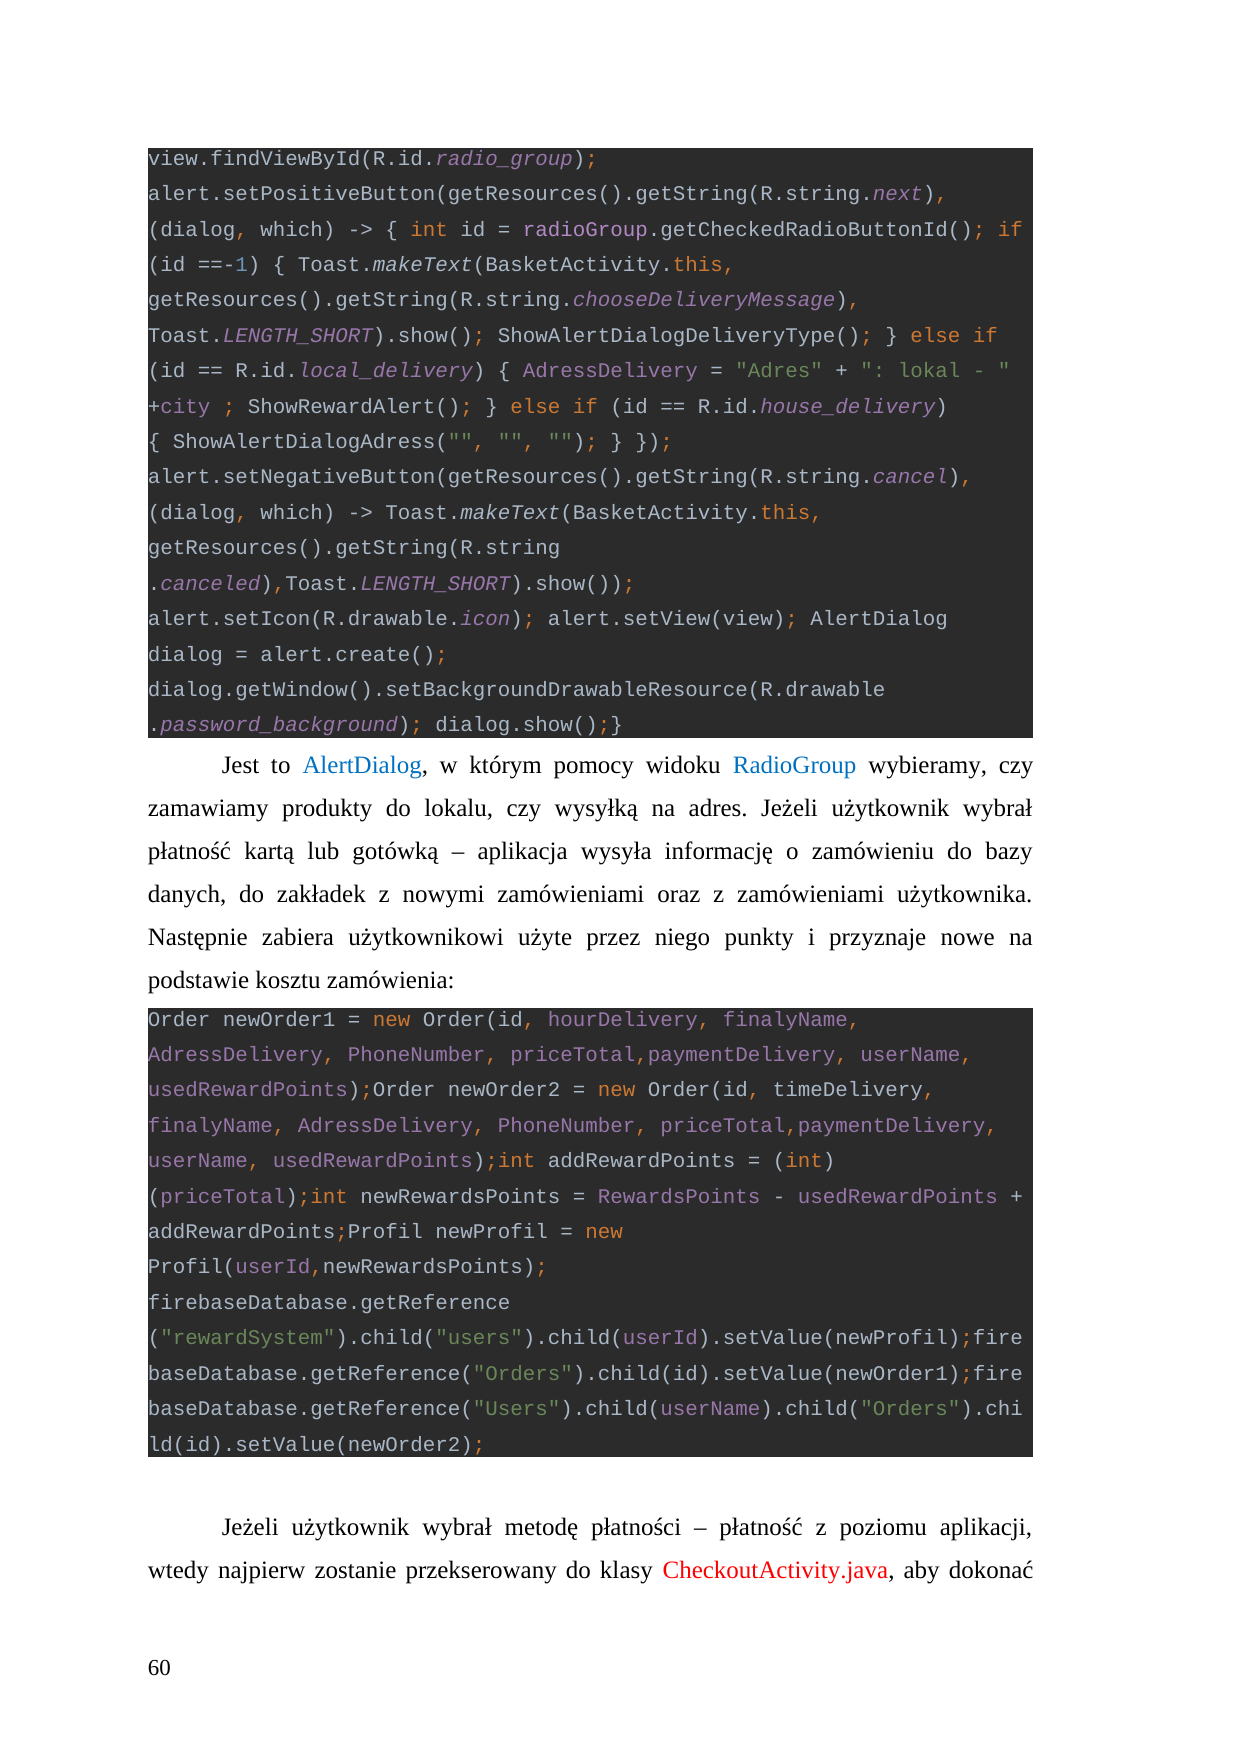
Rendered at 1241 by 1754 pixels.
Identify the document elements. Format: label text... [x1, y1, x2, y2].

text Jest to AlertDialog, w którym pomocy widoku RadioGroup wybieramy, czy zamawiamy produkty do lokalu, czy wysyłką na adres. Jeżeli użytkownik wybrał płatność kartą lub gotówką – aplikacja wysyła informację o zamówieniu do bazy danych, do zakładek z nowymi zamówieniami oraz z zamówieniami użytkownika. Następnie zabiera użytkownikowi użyte przez niego punkty i przyznaje nowe na podstawie kosztu zamówienia: [148, 750, 1033, 994]
text Order newOrder1 = new Order(id, hourDelivery, finalyName, AdressDelivery, PhoneNumber, priceTotal,paymentDelivery, userName, usedRewardPoints);Order newOrder2 = new Order(id, timeDelivery, finalyName, AdressDelivery, PhoneNumber, priceTotal,paymentDelivery, userName, usedRewardPoints);int addRewardPoints = (int) (priceTotal);int newRewardsPoints = RewardsPoints - usedRewardPoints + addRewardPoints;Profil newProfil = new Profil(userId,newRewardsPoints); firebaseDatabase.getReference("rewardSystem").child("users").child(userId).setValue(newProfil);firebaseDatabase.getReference("Orders").child(id).setValue(newOrder1);firebaseDatabase.getReference("Users").child(userName).child("Orders").child(id).setValue(newOrder2); [148, 1008, 1033, 1457]
